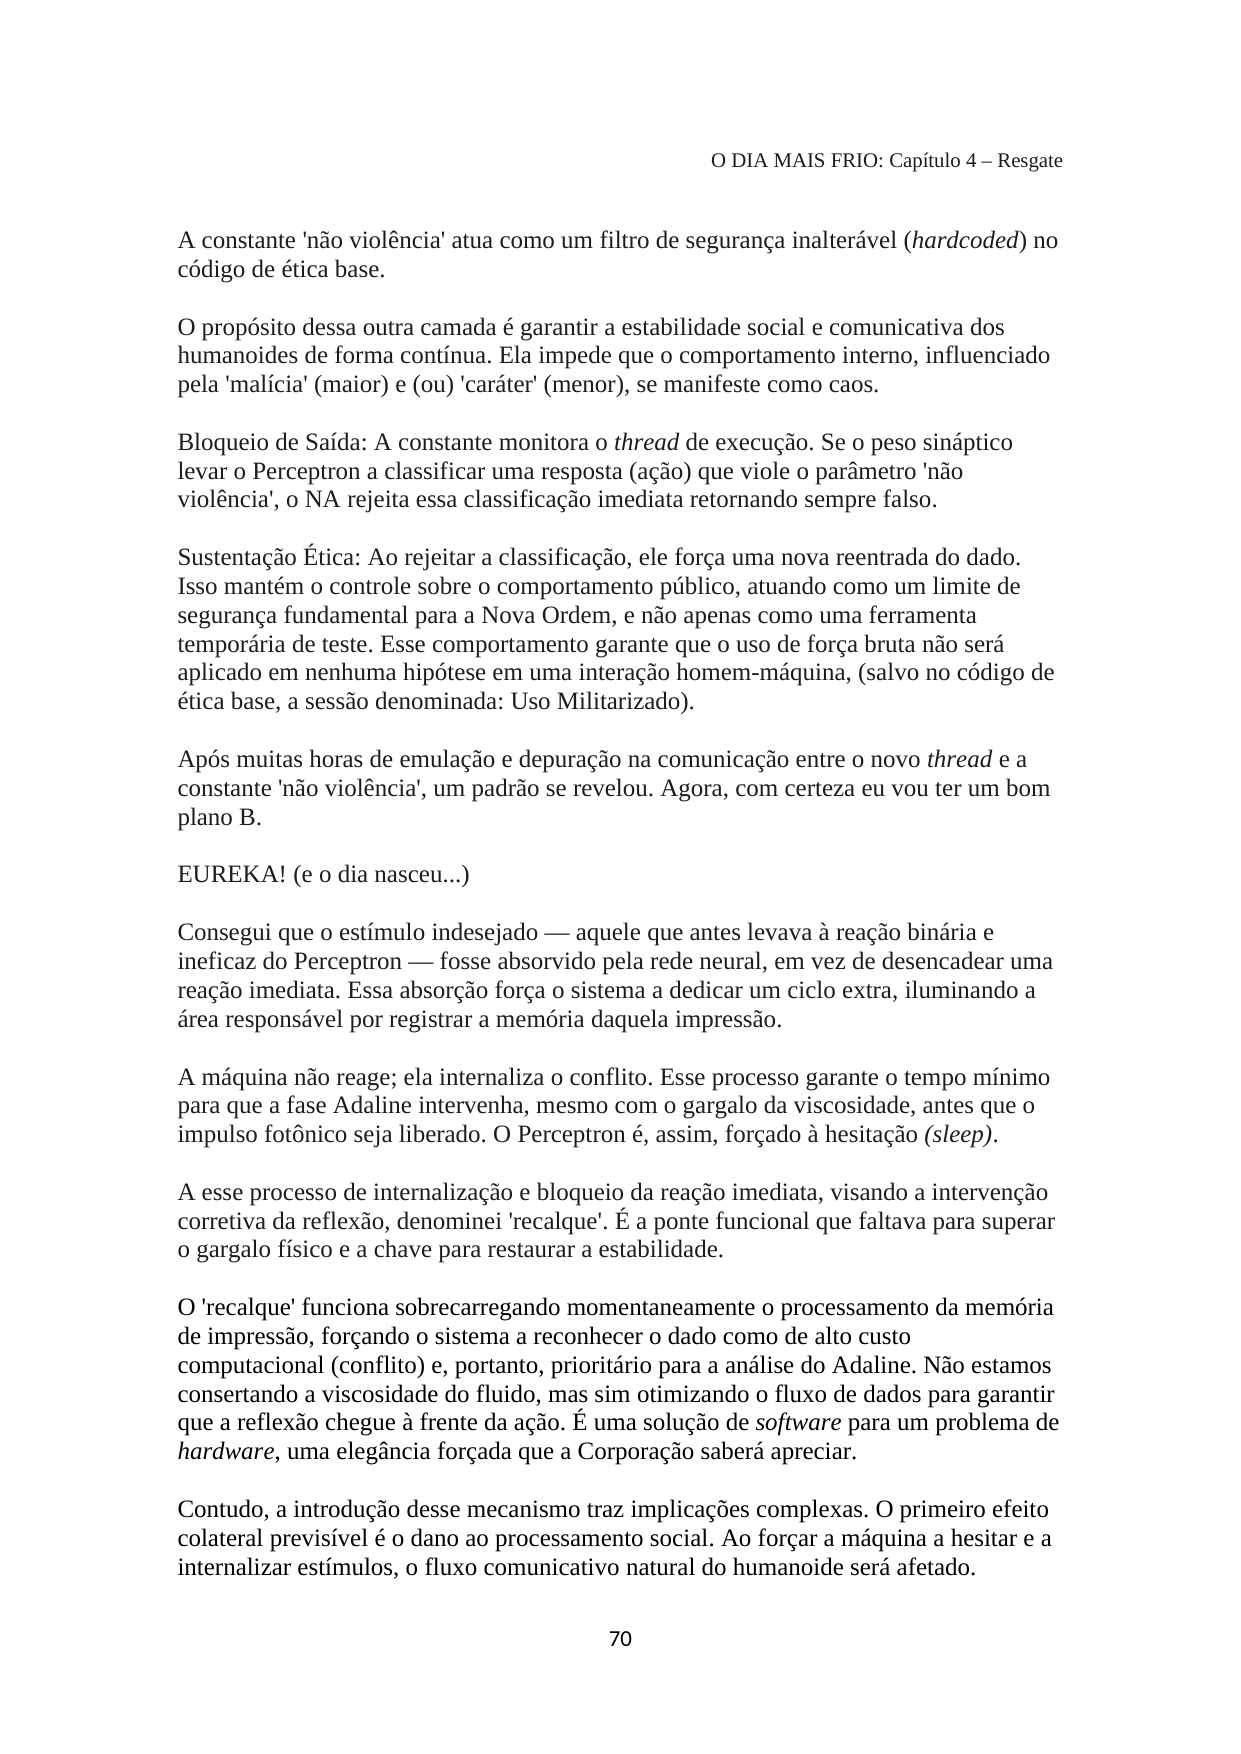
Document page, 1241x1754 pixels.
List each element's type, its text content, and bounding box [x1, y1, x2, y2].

text Contudo, a introdução desse mecanismo traz implicações complexas. O primeiro efeito colateral previsível é o dano ao processamento social. Ao forçar a máquina a hesitar e a internalizar estímulos, o fluxo comunicativo natural do humanoide será afetado. [177, 1494, 1063, 1580]
text Após muitas horas de emulação e depuração na comunicação entre o novo thread e a constante 'não violência', um padrão se revelou. Agora, com certeza eu vou ter um bom plano B. [177, 744, 1063, 830]
text O DIA MAIS FRIO: Capítulo 4 – Resgate [177, 148, 1063, 172]
text Consegui que o estímulo indesejado — aquele que antes levava à reação binária e ineficaz do Perceptron — fosse absorvido pela rede neural, em vez de desencadear uma reação imediata. Essa absorção força o sistema a dedicar um ciclo extra, iluminando a área responsável por registrar a memória daquela impressão. [177, 917, 1063, 1032]
text O propósito dessa outra camada é garantir a estabilidade social e comunicativa dos humanoides de forma contínua. Ela impede que o comportamento interno, influenciado pela 'malícia' (maior) e (ou) 'caráter' (menor), se manifeste como caos. [177, 312, 1063, 398]
text Sustentação Ética: Ao rejeitar a classificação, ele força uma nova reentrada do dado. Isso mantém o controle sobre o comportamento público, atuando como um limite de segurança fundamental para a Nova Ordem, e não apenas como uma ferramenta temporária de teste. Esse comportamento garante que o uso de força bruta não será aplicado em nenhuma hipótese em uma interação homem-máquina, (salvo no código de ética base, a sessão denominada: Uso Militarizado). [177, 542, 1063, 715]
text A máquina não reage; ela internaliza o conflito. Esse processo garante o tempo mínimo para que a fase Adaline intervenha, mesmo com o gargalo da viscosidade, antes que o impulso fotônico seja liberado. O Perceptron é, assim, forçado à hesitação (sleep). [177, 1062, 1063, 1148]
text Bloqueio de Saída: A constante monitora o thread de execução. Se o peso sináptico levar o Perceptron a classificar uma resposta (ação) que viole o parâmetro 'não violência', o NA rejeita essa classificação imediata retornando sempre falso. [177, 427, 1063, 513]
text A constante 'não violência' atua como um filtro de segurança inalterável (hardcoded) no código de ética base. [177, 225, 1063, 282]
text A esse processo de internalização e bloqueio da reação imediata, visando a intervenção corretiva da reflexão, denominei 'recalque'. É a ponte funcional que faltava para superar o gargalo físico e a chave para restaurar a estabilidade. [177, 1177, 1063, 1263]
text O 'recalque' funciona sobrecarregando momentaneamente o processamento da memória de impressão, forçando o sistema a reconhecer o dado como de alto custo computacional (conflito) e, portanto, prioritário para a análise do Adaline. Não estamos consertando a viscosidade do fluido, mas sim otimizando o fluxo de dados para garantir que a reflexão chegue à frente da ação. É uma solução de software para um problema de hardware, uma elegância forçada que a Corporação saberá apreciar. [177, 1292, 1063, 1465]
text EUREKA! (e o dia nasceu...) [177, 859, 1063, 888]
